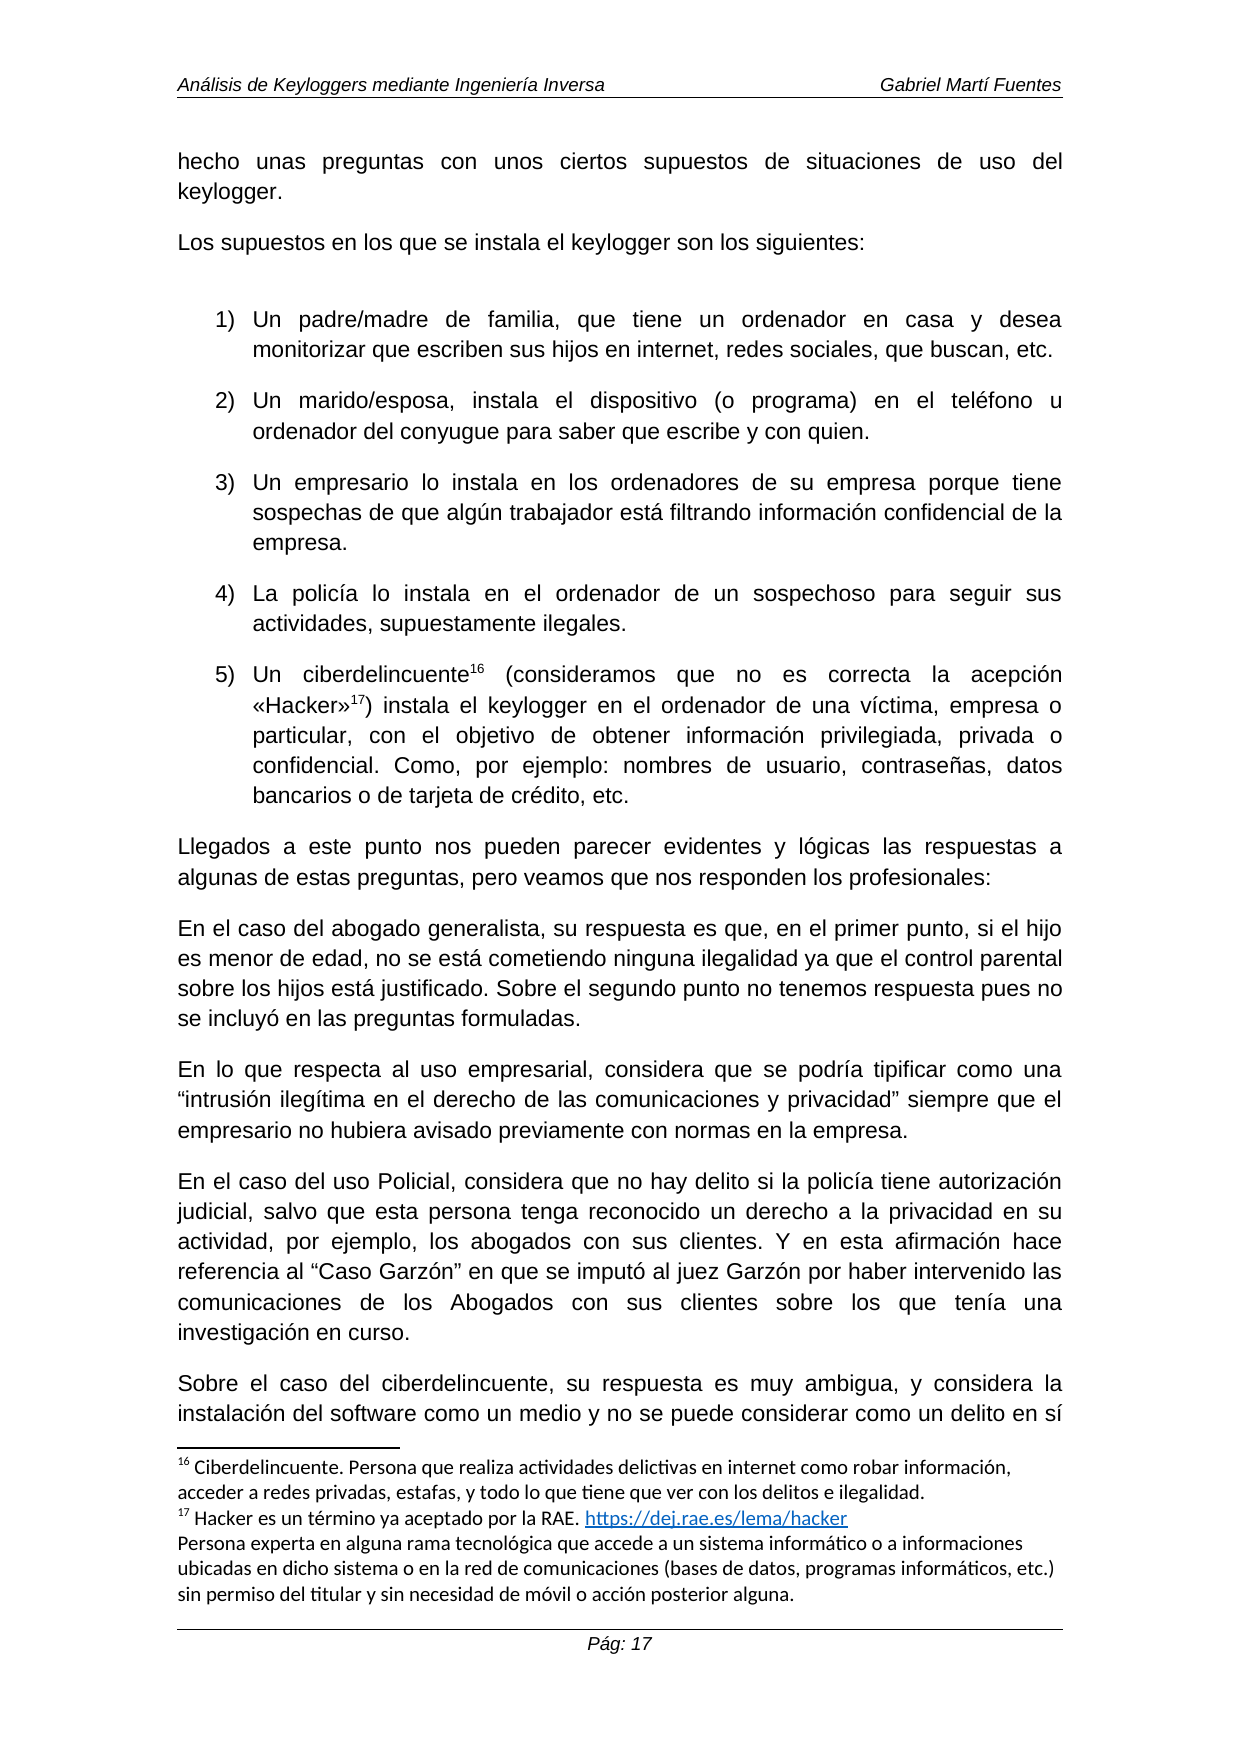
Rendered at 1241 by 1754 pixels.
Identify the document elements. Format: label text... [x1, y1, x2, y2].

list Un ciberdelincuente (consideramos que no es correcta la acepción «Hacker») instala el keylogger en el ordenador de una víctima, empresa o particular, con el objetivo de obtener información privilegiada, privada o confidencial. Como, por ejemplo: nombres de usuario, contraseñas, datos bancarios o de tarjeta de crédito, etc. [215, 661, 1063, 809]
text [177, 1370, 1063, 1426]
list Un padre/madre de familia, que tiene un ordenador en casa y desea monitorizar que escriben sus hijos en internet, redes sociales, que buscan, etc. [215, 306, 1063, 363]
list La policía lo instala en el ordenador de un sospechoso para seguir sus actividades, supuestamente ilegales. [215, 580, 1063, 637]
text Llegados a este punto nos pueden parecer evidentes y lógicas las respuestas a algunas de estas preguntas, pero veamos que nos responden los profesionales: [177, 833, 1063, 890]
text En el caso del abogado generalista, su respuesta es que, en el primer punto, si el hijo es menor de edad, no se está cometiendo ninguna ilegalidad ya que el control parental sobre los hijos está justificado. Sobre el segundo punto no tenemos respuesta pues no se incluyó en las preguntas formuladas. [177, 914, 1063, 1032]
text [177, 148, 1063, 204]
text En lo que respecta al uso empresarial, considera que se podría tipificar como una “intrusión ilegítima en el derecho de las comunicaciones y privacidad” siempre que el empresario no hubiera avisado previamente con normas en la empresa. [177, 1056, 1063, 1143]
text En el caso del uso Policial, considera que no hay delito si la policía tiene autorización judicial, salvo que esta persona tenga reconocido un derecho a la privacidad en su actividad, por ejemplo, los abogados con sus clientes. Y en esta afirmación hace referencia al “Caso Garzón” en que se imputó al juez Garzón por haber intervenido las comunicaciones de los Abogados con sus clientes sobre los que tenía una investigación en curso. [177, 1168, 1063, 1345]
list Un empresario lo instala en los ordenadores de su empresa porque tiene sospechas de que algún trabajador está filtrando información confidencial de la empresa. [215, 469, 1063, 556]
text Los supuestos en los que se instala el keylogger son los siguientes: [177, 229, 1063, 255]
list Un marido/esposa, instala el dispositivo (o programa) en el teléfono u ordenador del conyugue para saber que escribe y con quien. [215, 387, 1063, 444]
